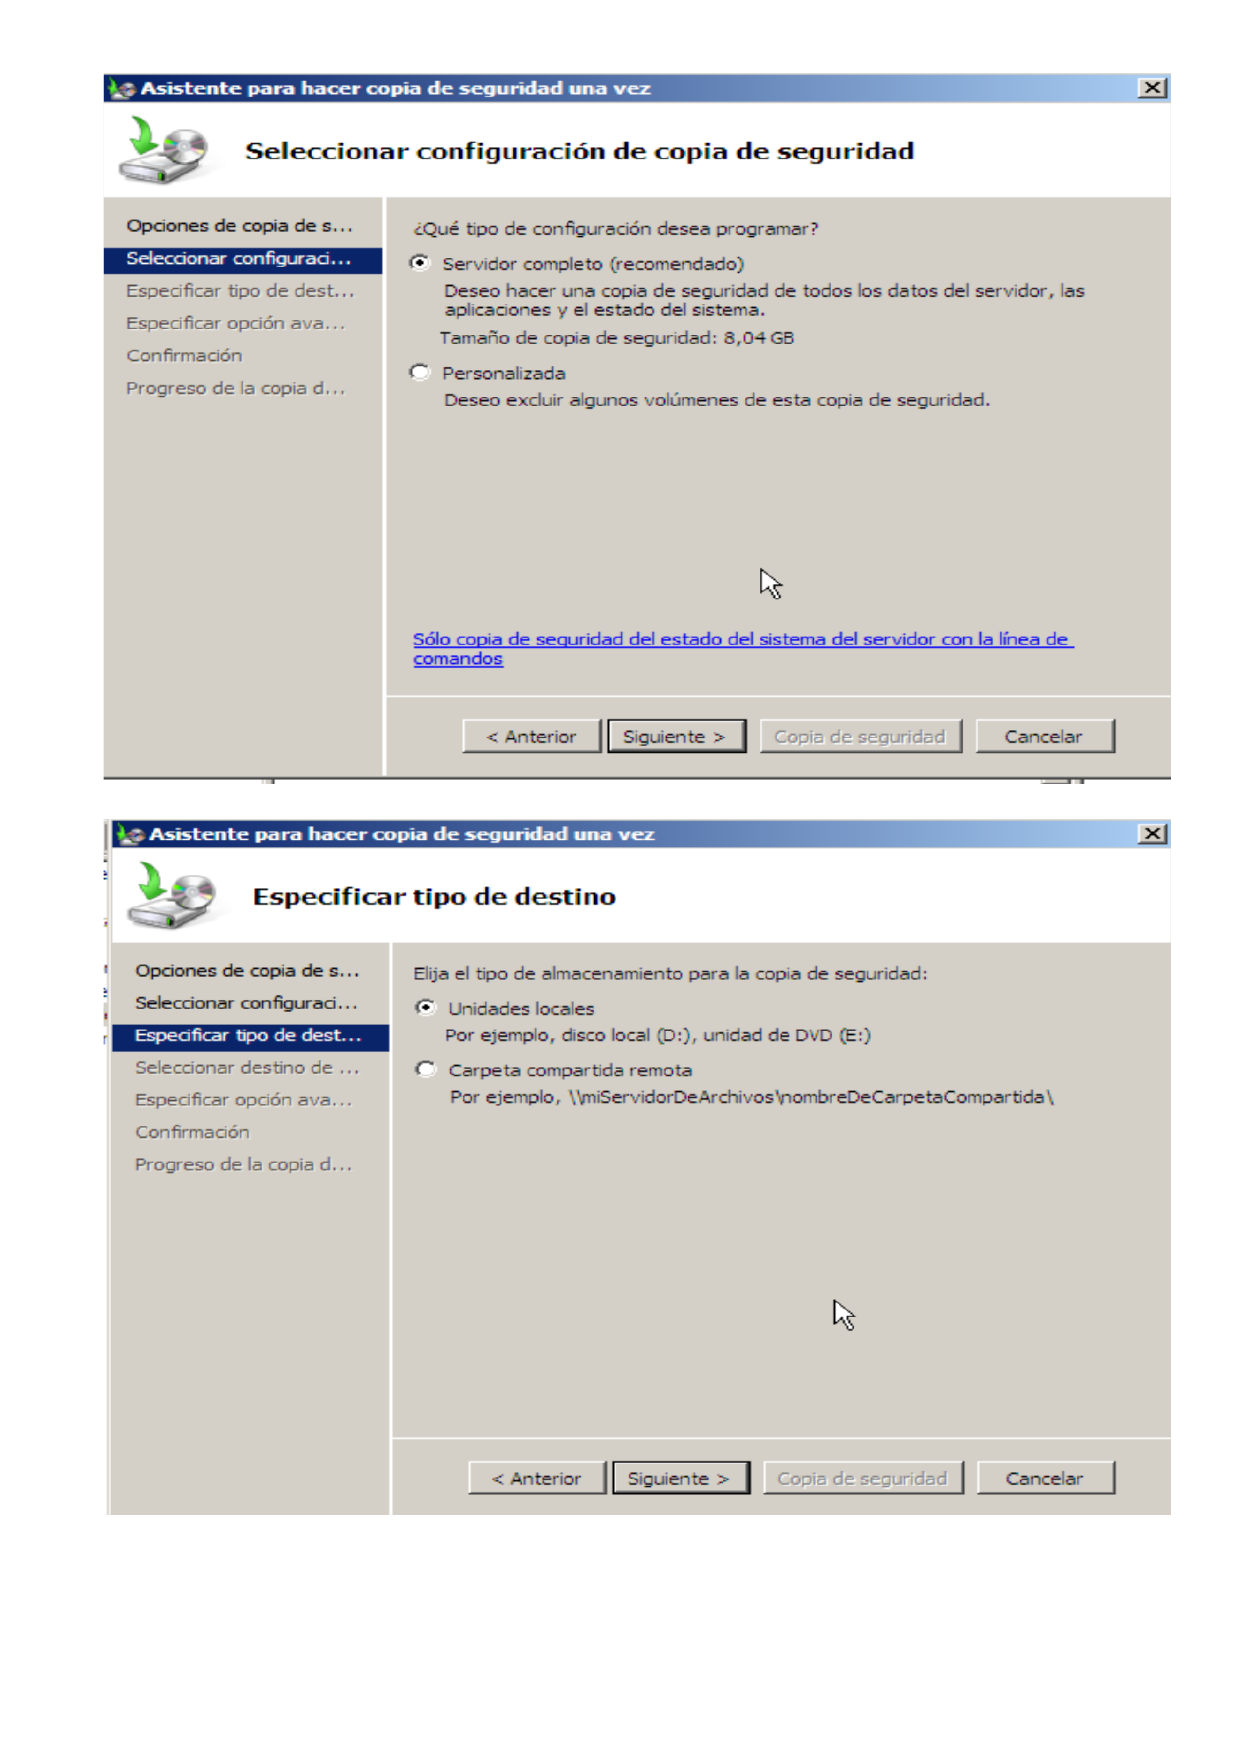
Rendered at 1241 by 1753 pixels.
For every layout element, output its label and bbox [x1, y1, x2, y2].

picture [103, 73, 1171, 784]
picture [103, 819, 1171, 1515]
